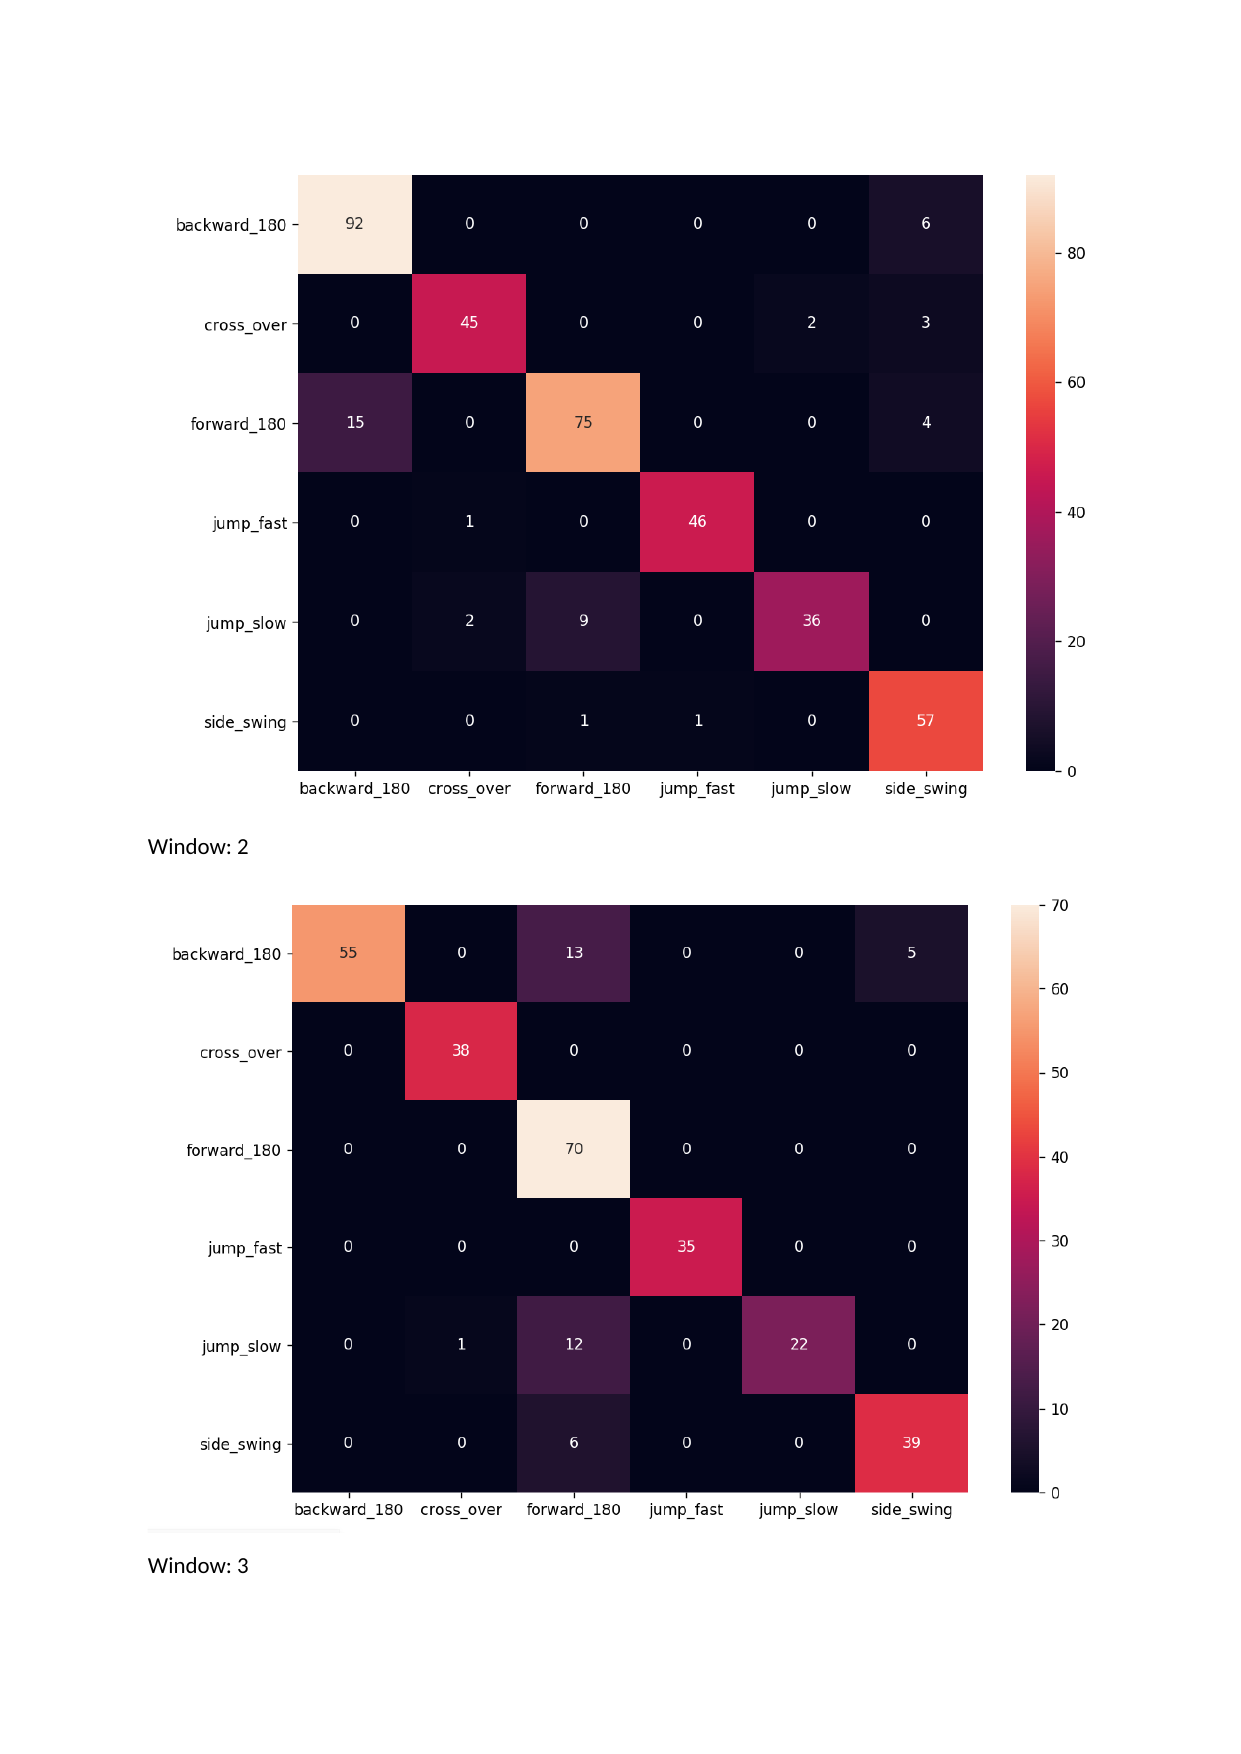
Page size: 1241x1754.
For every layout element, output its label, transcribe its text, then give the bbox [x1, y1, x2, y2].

text Window: 2 [148, 832, 1093, 860]
picture [147, 147, 1093, 814]
text Window: 3 [148, 1551, 1093, 1579]
picture [147, 879, 1093, 1533]
